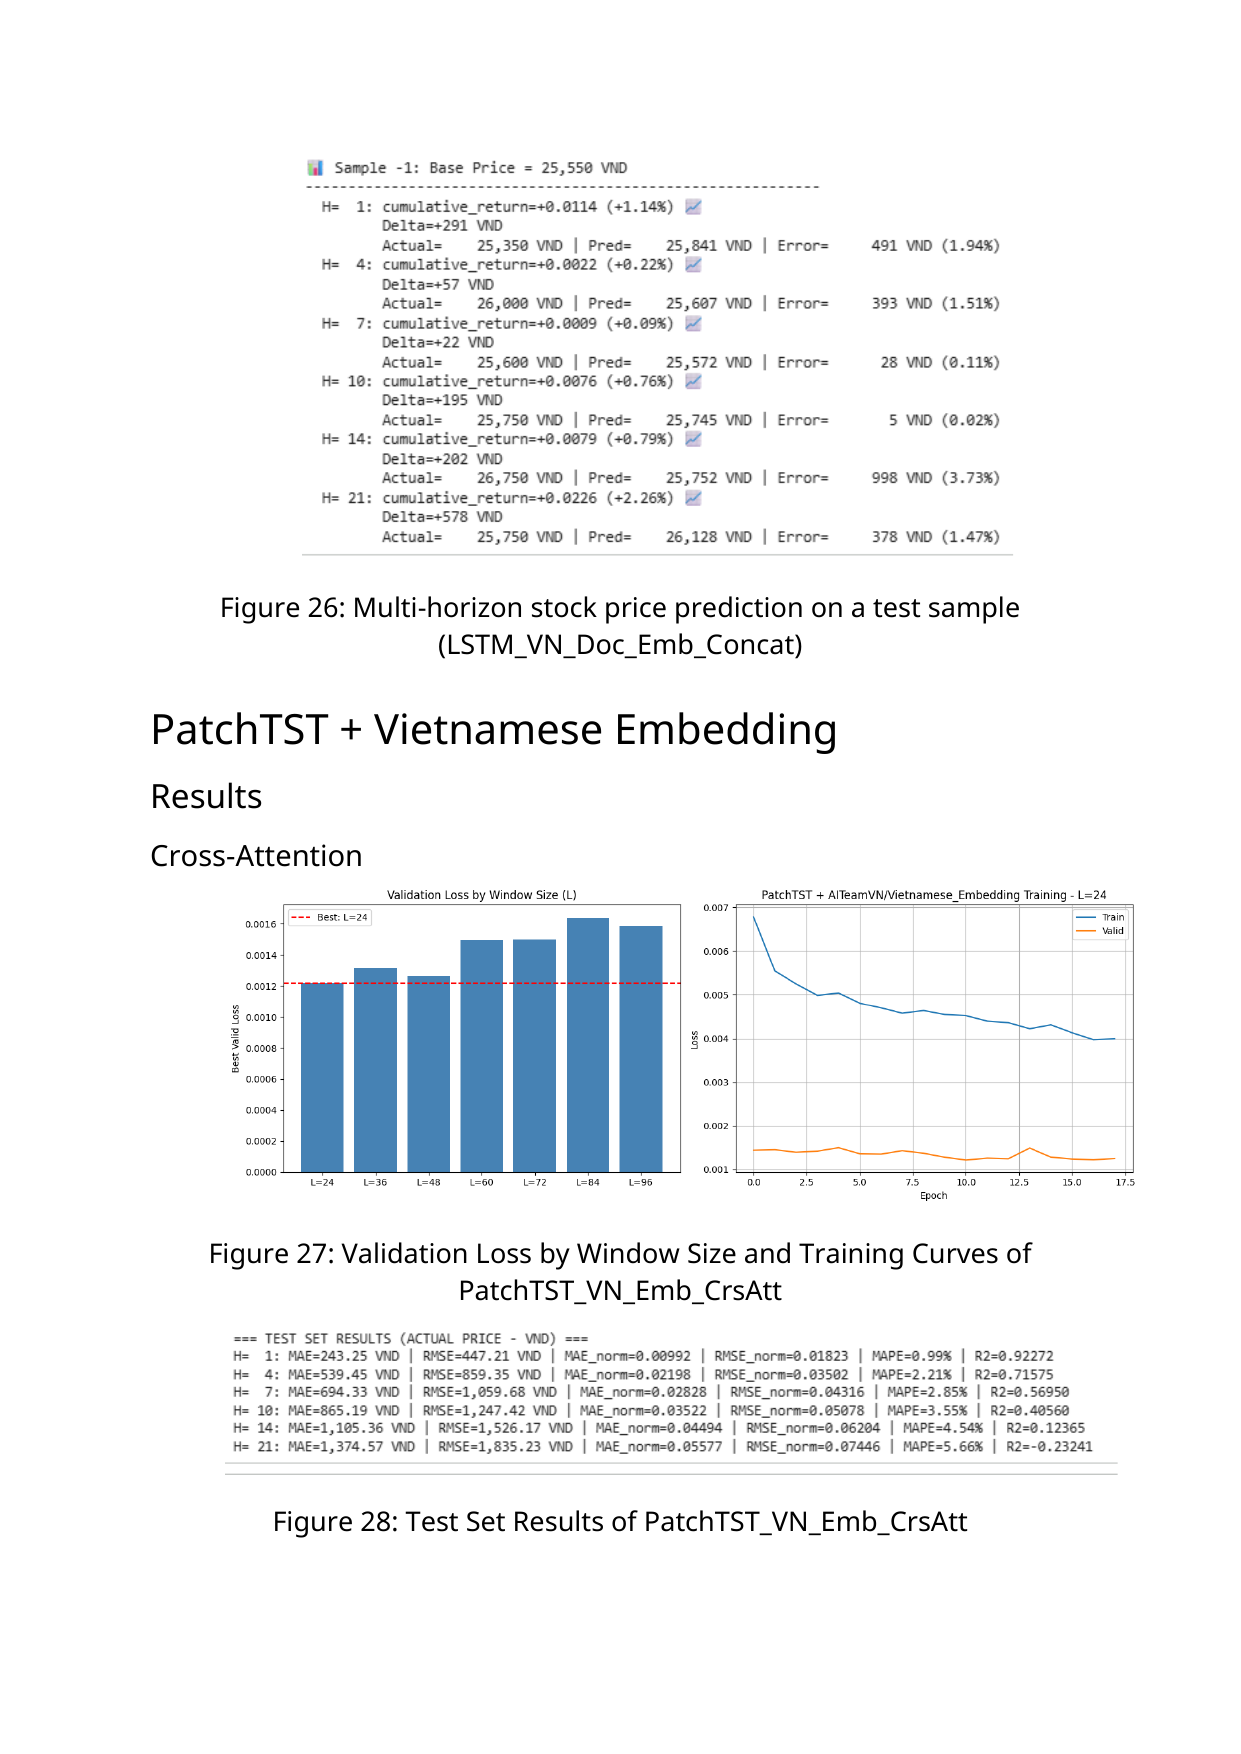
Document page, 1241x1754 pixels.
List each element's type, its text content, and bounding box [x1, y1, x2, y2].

picture [302, 150, 1014, 561]
text Figure 28: Test Set Results of PatchTST_VN_Emb_CrsAtt [150, 1503, 1090, 1539]
picture [225, 883, 1141, 1207]
text Figure 26: Multi-horizon stock price prediction on a test sample (LSTM_VN_Doc_Emb_Concat) [150, 588, 1090, 662]
text Figure 27: Validation Loss by Window Size and Training Curves of PatchTST_VN_Emb_CrsAtt [150, 1235, 1090, 1308]
subtitle Results [150, 773, 1090, 818]
picture [225, 1321, 1118, 1475]
subtitle Cross-Attention [150, 835, 1090, 875]
subtitle PatchTST + Vietnamese Embedding [150, 700, 1090, 756]
